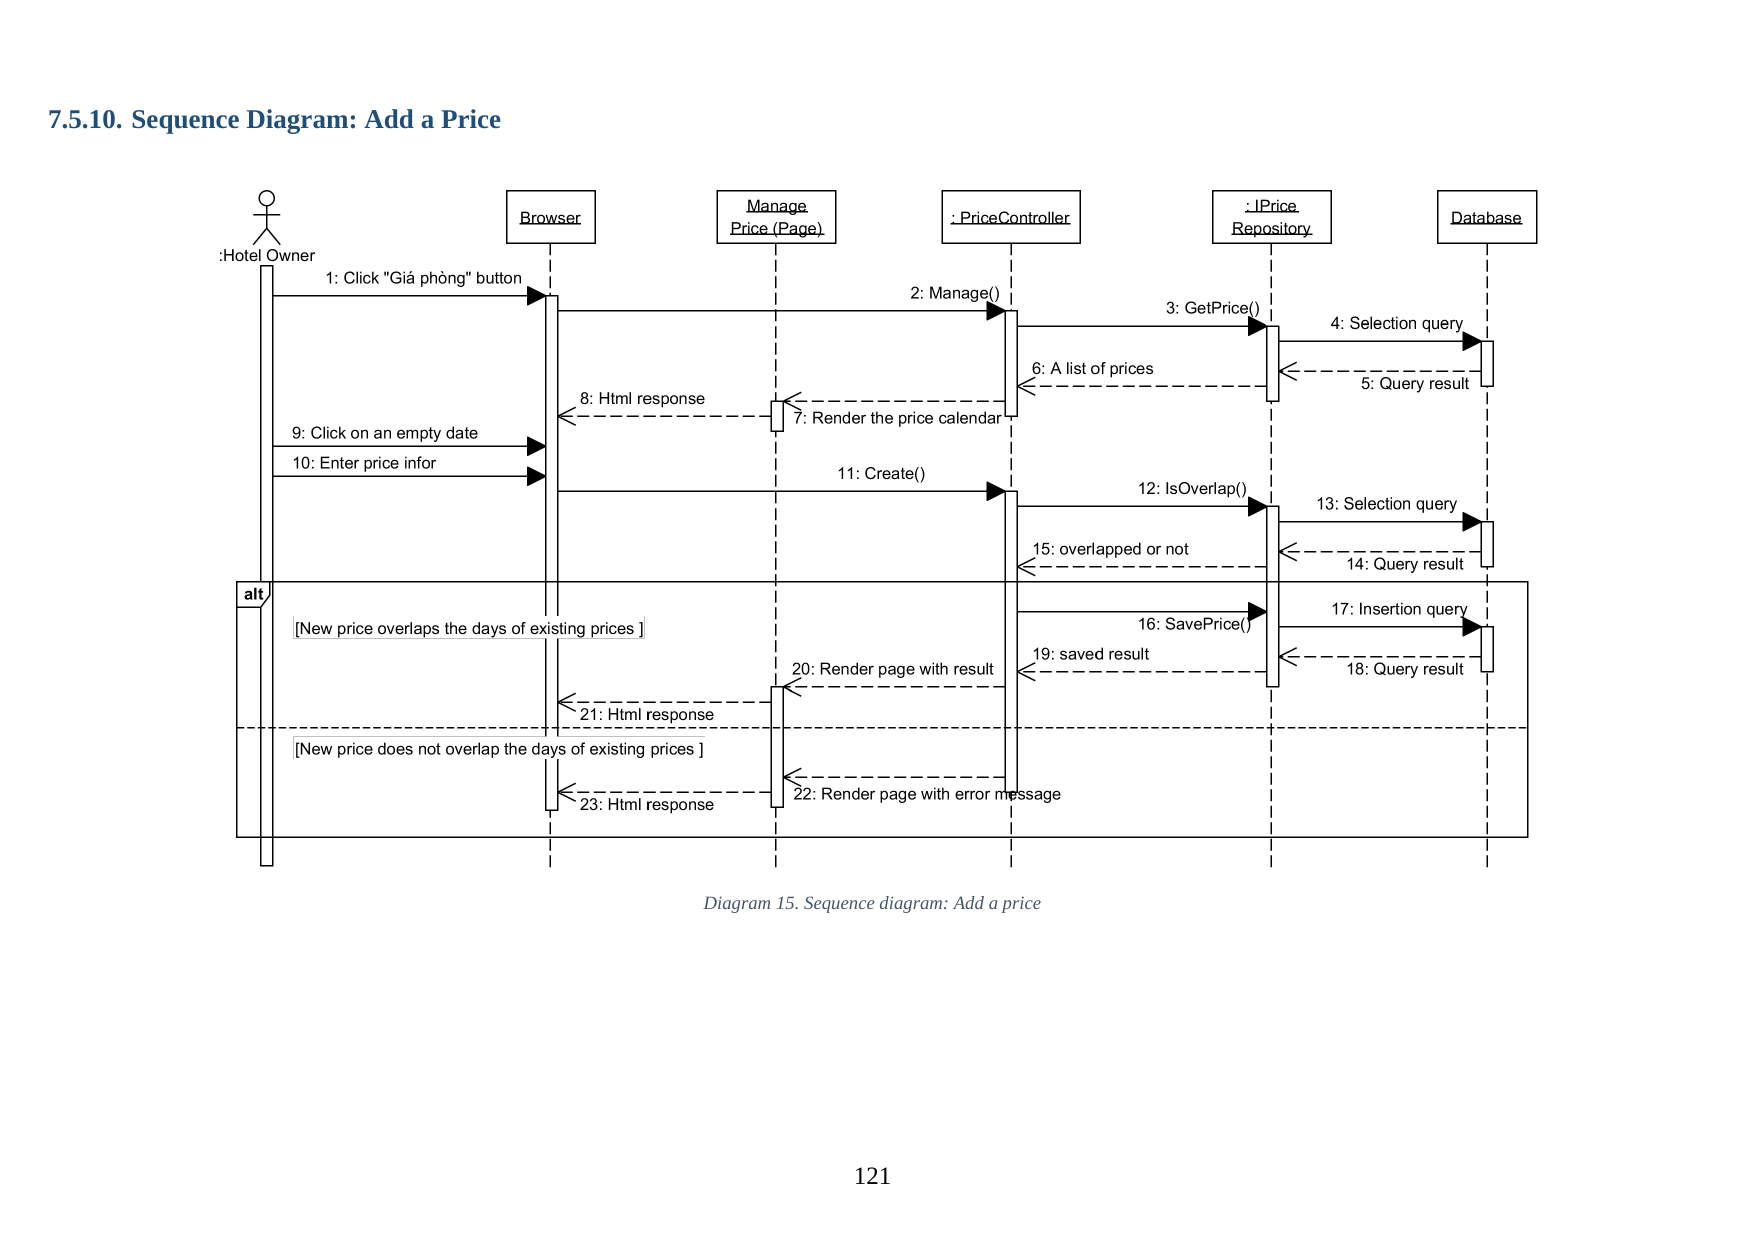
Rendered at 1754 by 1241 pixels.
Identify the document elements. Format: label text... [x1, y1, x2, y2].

picture [200, 181, 1544, 873]
subtitle Sequence Diagram: Add a Price [122, 103, 1651, 134]
